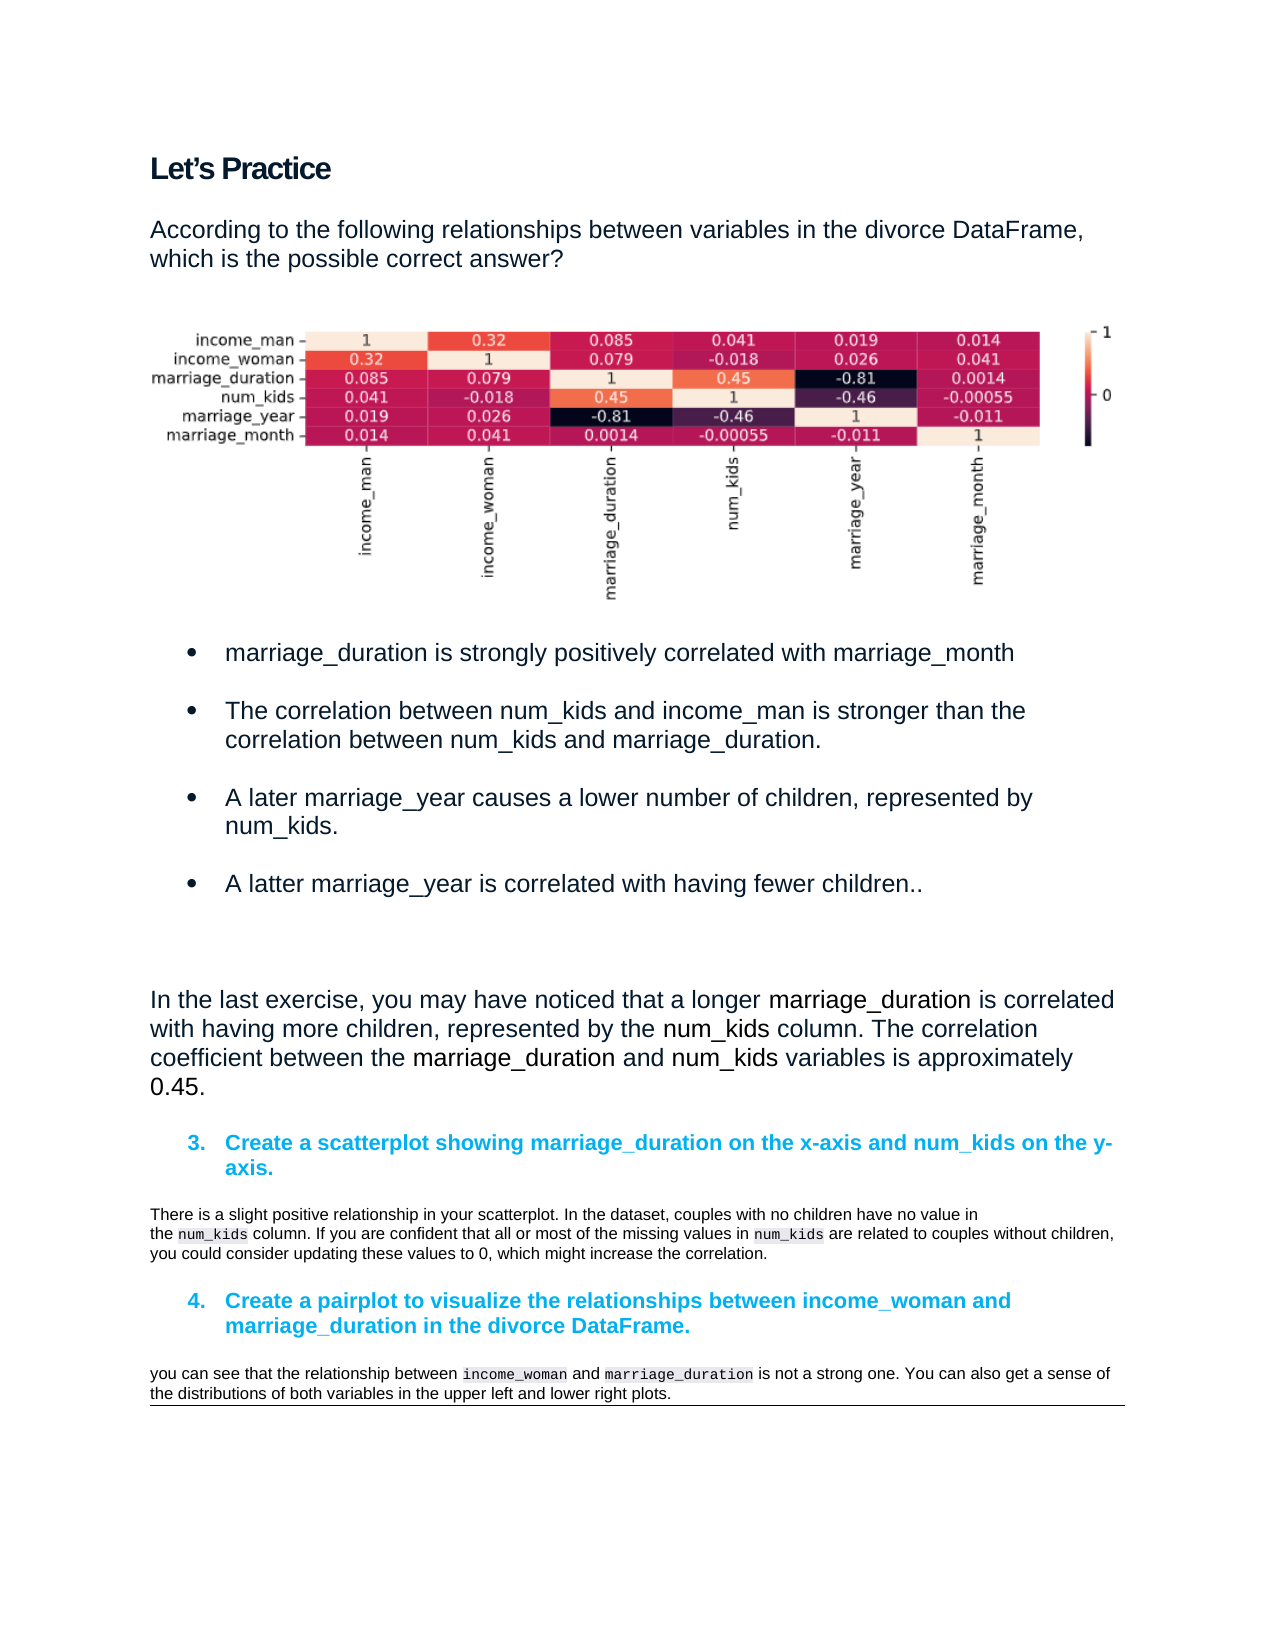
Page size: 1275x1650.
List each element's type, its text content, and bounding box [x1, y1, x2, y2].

list A latter marriage_year is correlated with having fewer children.. [187, 869, 1125, 898]
list Create a pairplot to visualize the relationships between income_woman and marriage_duration in the divorce DataFrame. [187, 1288, 1125, 1338]
subtitle Let’s Practice [150, 150, 1125, 186]
list A later marriage_year causes a lower number of children, represented by num_kids. [187, 782, 1125, 840]
picture [150, 301, 1143, 609]
text In the last exercise, you may have noticed that a longer marriage_duration is correlated with having more children, represented by the num_kids column. The correlation coefficient between the marriage_duration and num_kids variables is approximately 0.45. [150, 985, 1125, 1100]
text There is a slight positive relationship in your scatterplot. In the dataset, couples with no children have no value in the num_kids column. If you are confident that all or most of the missing values in num_kids are related to couples without children, you could consider updating these values to 0, which might increase the correlation. [150, 1205, 1125, 1263]
list The correlation between num_kids and income_man is stronger than the correlation between num_kids and marriage_duration. [187, 696, 1125, 753]
list marriage_duration is strongly positively correlated with marriage_month [187, 638, 1125, 667]
text According to the following relationships between variables in the divorce DataFrame, which is the possible correct answer? [150, 215, 1125, 273]
list Create a scatterplot showing marriage_duration on the x-axis and num_kids on the y-axis. [187, 1129, 1125, 1180]
text you can see that the relationship between income_woman and marriage_duration is not a strong one. You can also get a sense of the distributions of both variables in the upper left and lower right plots. [150, 1363, 1125, 1405]
